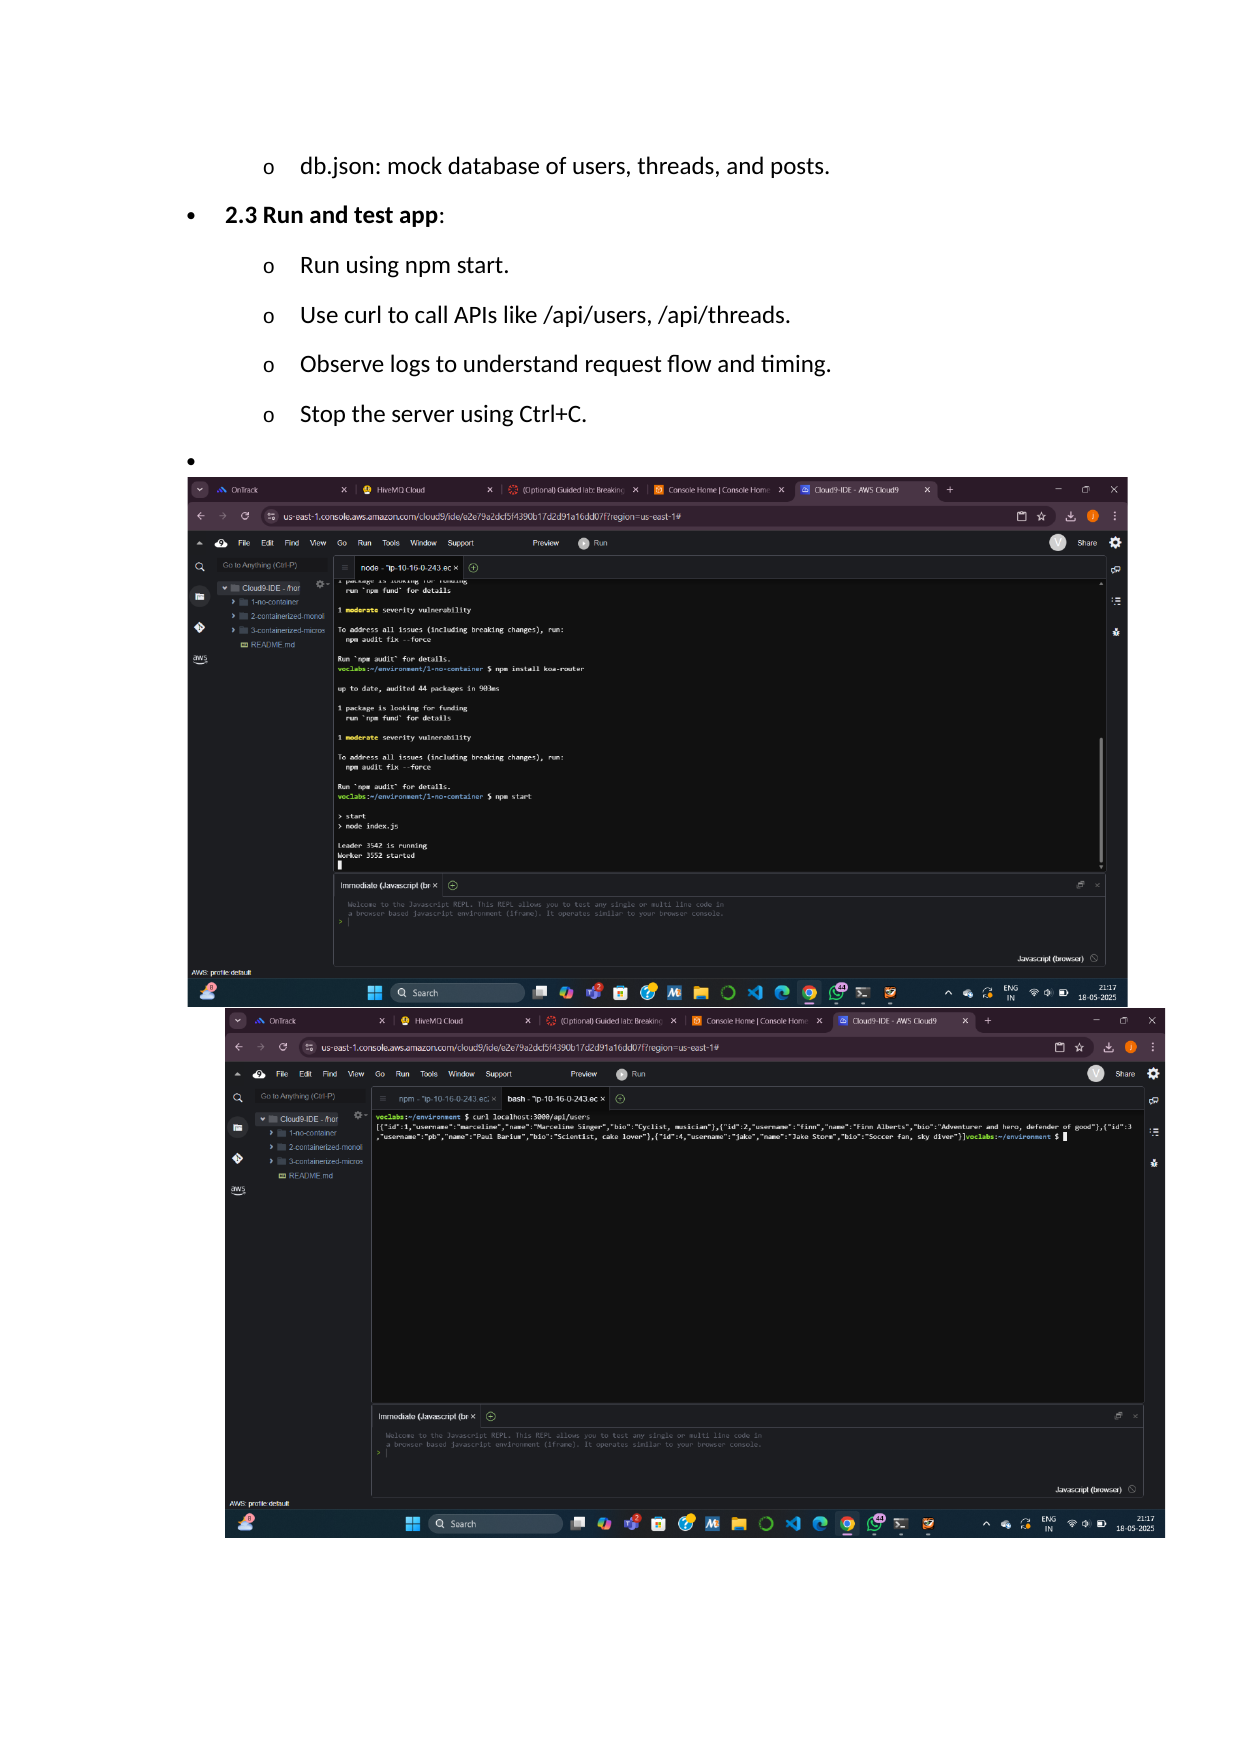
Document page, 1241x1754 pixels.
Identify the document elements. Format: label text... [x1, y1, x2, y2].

picture [225, 1008, 1166, 1538]
list Observe logs to understand request flow and timing. [262, 348, 1090, 379]
list 2.3 Run and test app: [187, 199, 1090, 230]
picture [187, 477, 1128, 1007]
list Stop the server using Ctrl+C. [262, 398, 1090, 428]
list Use curl to call APIs like /api/users, /api/threads. [262, 299, 1090, 329]
list db.json: mock database of users, threads, and posts. [262, 150, 1090, 181]
list Run using npm start. [262, 249, 1090, 280]
